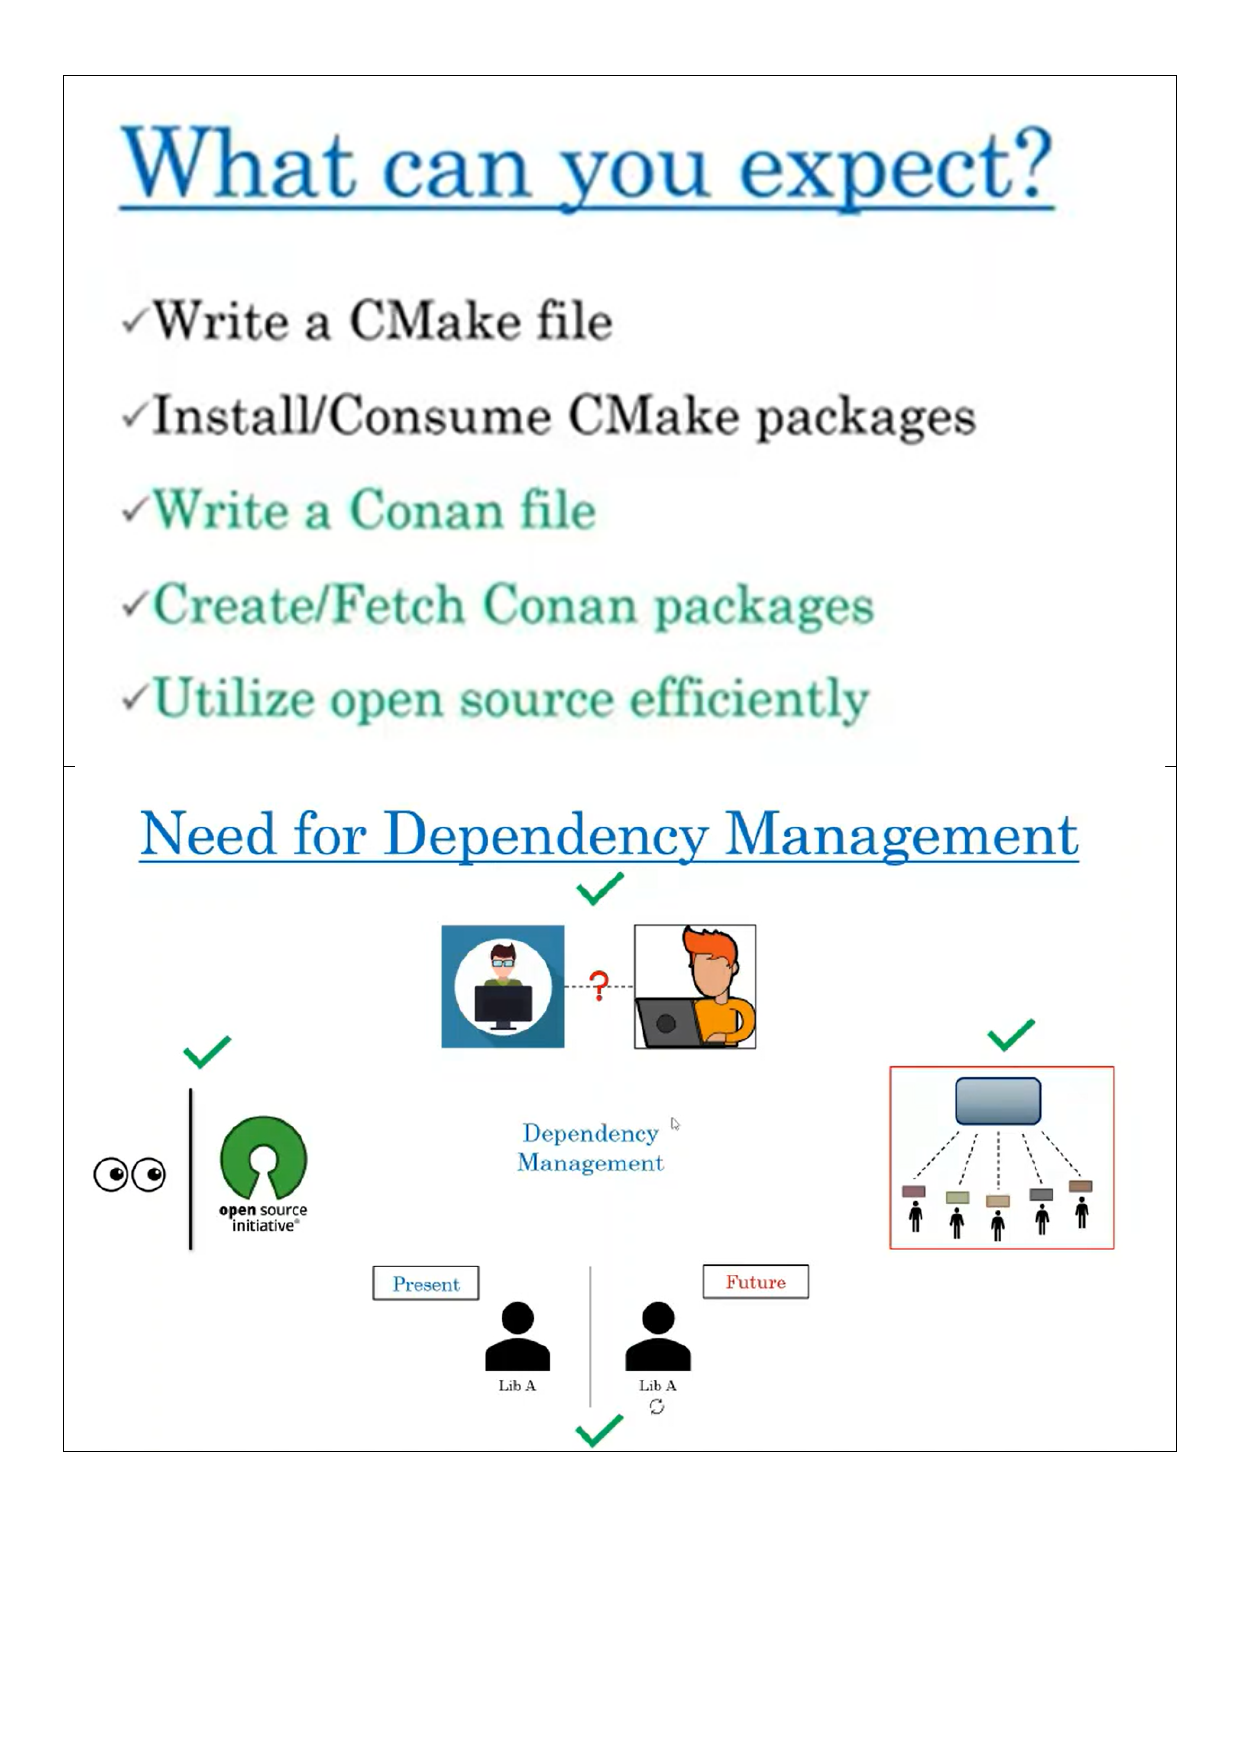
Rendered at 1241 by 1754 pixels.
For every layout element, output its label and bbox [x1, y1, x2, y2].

table_cell [64, 76, 75, 766]
picture [75, 76, 1166, 1451]
table_cell [1166, 76, 1176, 766]
table_cell [1166, 767, 1176, 1451]
table_cell [64, 767, 75, 1451]
